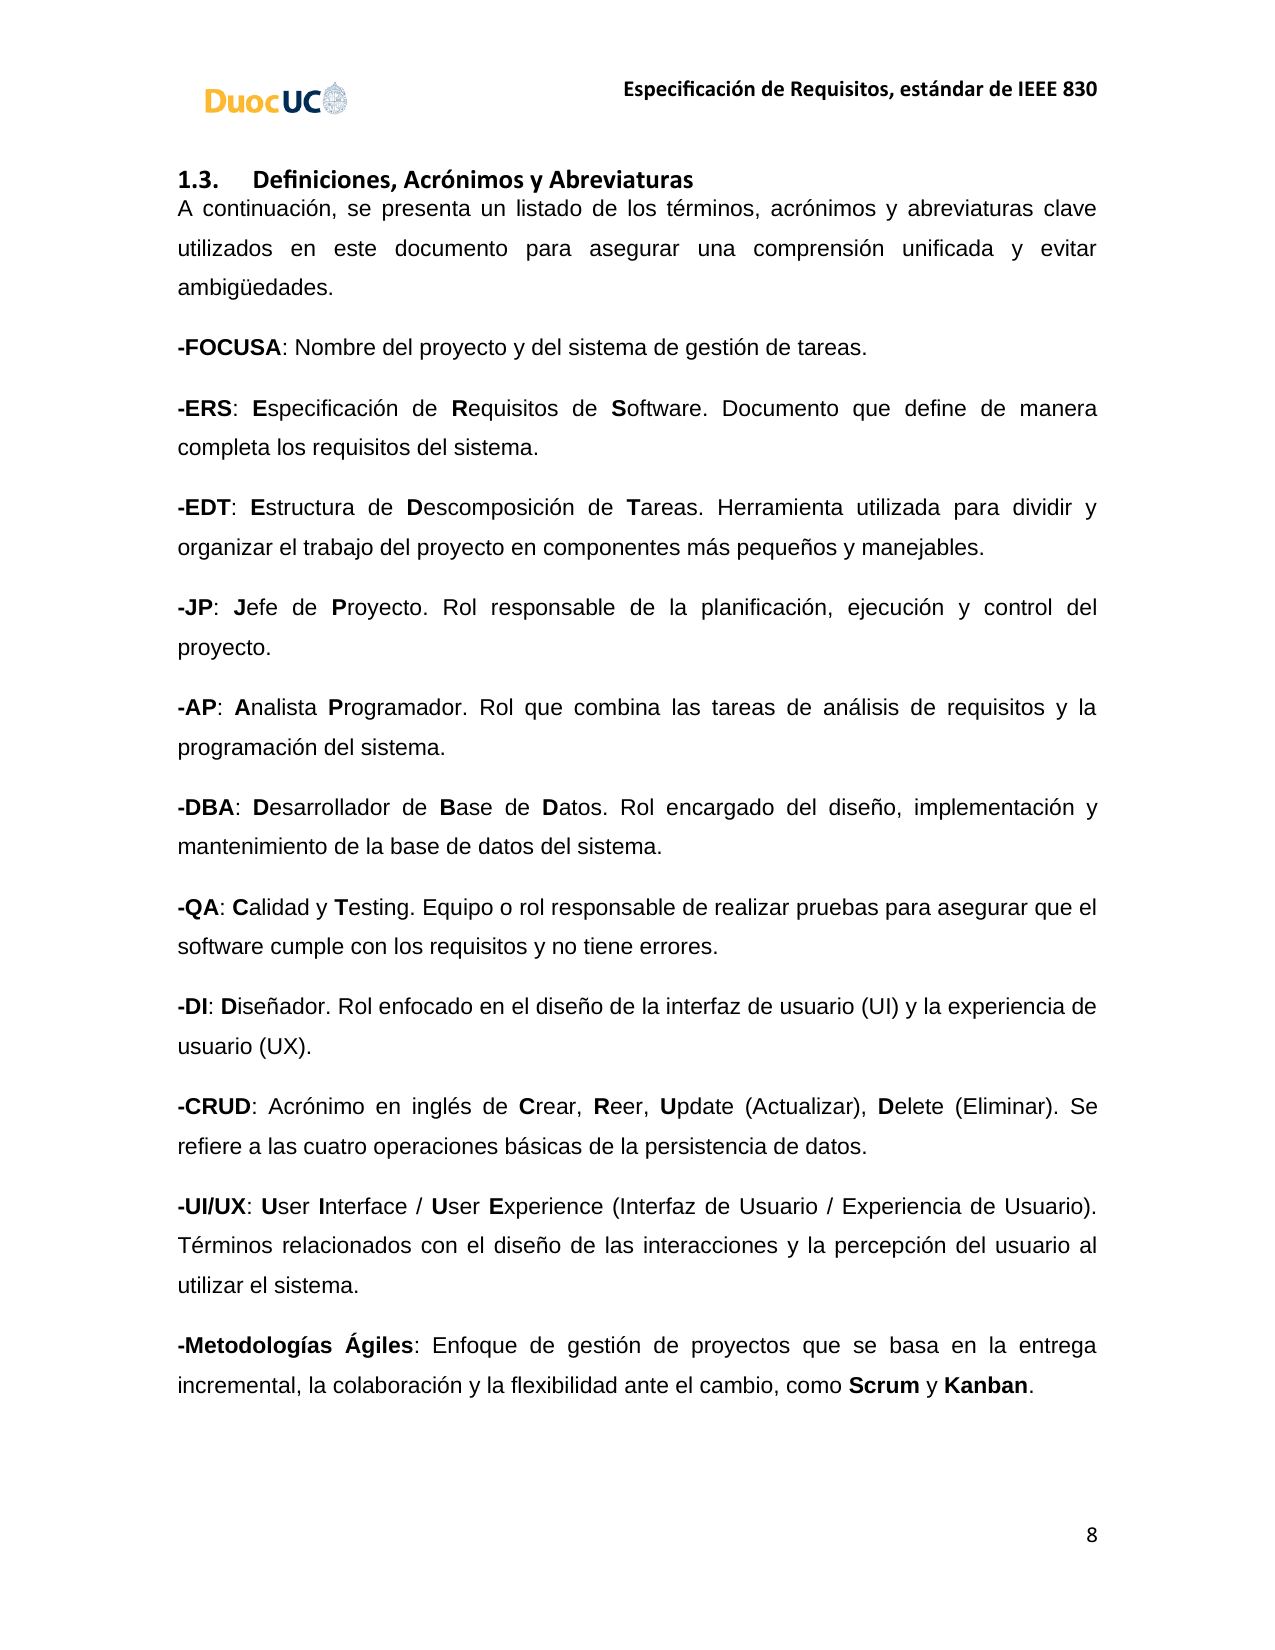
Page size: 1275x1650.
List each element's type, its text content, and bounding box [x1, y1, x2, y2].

text -DI: Diseñador. Rol enfocado en el diseño de la interfaz de usuario (UI) y la experiencia de usuario (UX). [177, 993, 1098, 1059]
picture [198, 78, 352, 117]
text -EDT: Estructura de Descomposición de Tareas. Herramienta utilizada para dividir y organizar el trabajo del proyecto en componentes más pequeños y manejables. [177, 494, 1098, 560]
text -CRUD: Acrónimo en inglés de Crear, Reer, Update (Actualizar), Delete (Eliminar). Se refiere a las cuatro operaciones básicas de la persistencia de datos. [177, 1093, 1098, 1159]
text -FOCUSA: Nombre del proyecto y del sistema de gestión de tareas. [177, 334, 1098, 361]
text -DBA: Desarrollador de Base de Datos. Rol encargado del diseño, implementación y mantenimiento de la base de datos del sistema. [177, 794, 1098, 859]
text -UI/UX: User Interface / User Experience (Interfaz de Usuario / Experiencia de Usuario). Términos relacionados con el diseño de las interacciones y la percepción del usuario al utilizar el sistema. [177, 1193, 1098, 1298]
text -ERS: Especificación de Requisitos de Software. Documento que define de manera completa los requisitos del sistema. [177, 394, 1098, 460]
text -JP: Jefe de Proyecto. Rol responsable de la planificación, ejecución y control del proyecto. [177, 594, 1098, 660]
subtitle 1.3. Definiciones, Acrónimos y Abreviaturas [177, 162, 1098, 195]
text A continuación, se presenta un listado de los términos, acrónimos y abreviaturas clave utilizados en este documento para asegurar una comprensión unificada y evitar ambigüedades. [177, 195, 1098, 300]
text -QA: Calidad y Testing. Equipo o rol responsable de realizar pruebas para asegurar que el software cumple con los requisitos y no tiene errores. [177, 893, 1098, 959]
text -AP: Analista Programador. Rol que combina las tareas de análisis de requisitos y la programación del sistema. [177, 694, 1098, 760]
text -Metodologías Ágiles: Enfoque de gestión de proyectos que se basa en la entrega incremental, la colaboración y la flexibilidad ante el cambio, como Scrum y Kanban. [177, 1332, 1098, 1398]
